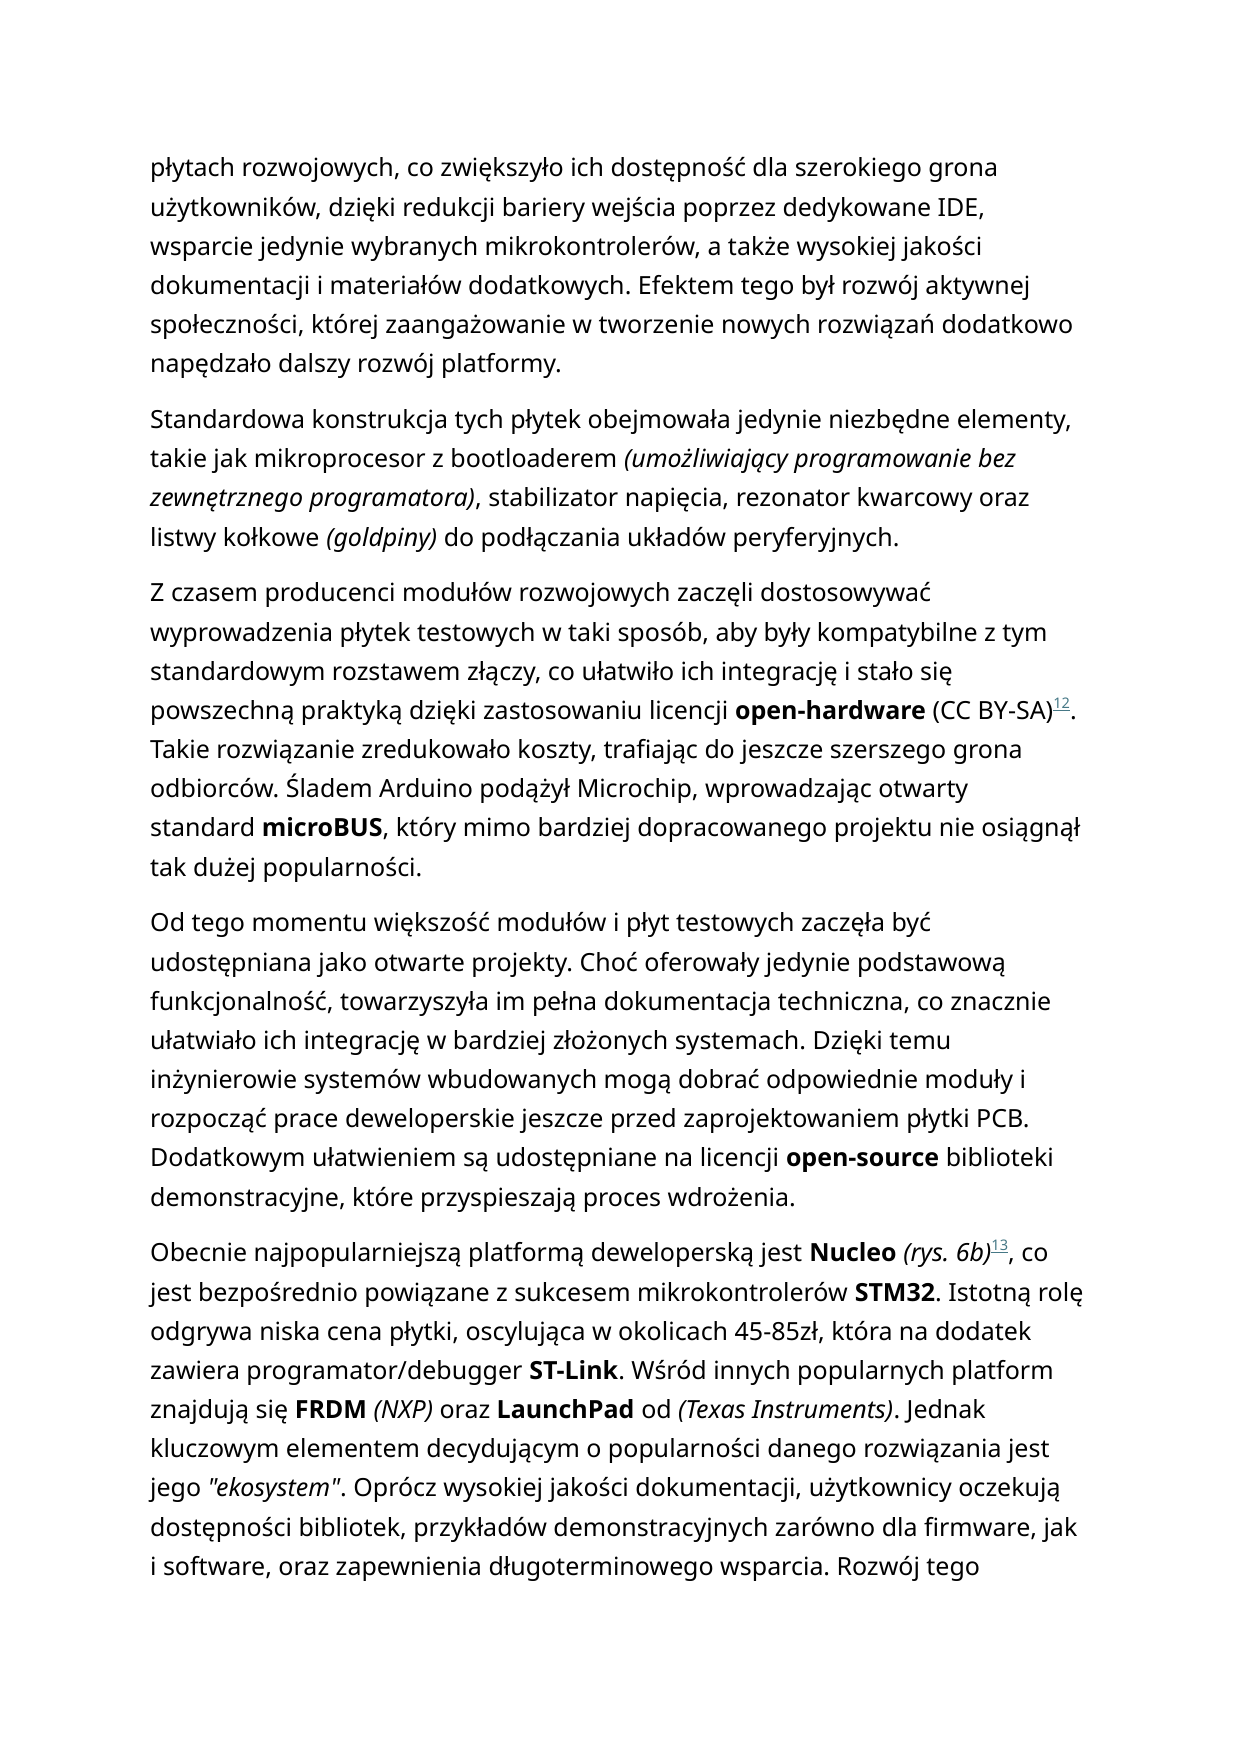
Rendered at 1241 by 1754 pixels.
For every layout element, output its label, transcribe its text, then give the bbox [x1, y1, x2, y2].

text Od tego momentu większość modułów i płyt testowych zaczęła być udostępniana jako otwarte projekty. Choć oferowały jedynie podstawową funkcjonalność, towarzyszyła im pełna dokumentacja techniczna, co znacznie ułatwiało ich integrację w bardziej złożonych systemach. Dzięki temu inżynierowie systemów wbudowanych mogą dobrać odpowiednie moduły i rozpocząć prace deweloperskie jeszcze przed zaprojektowaniem płytki PCB. Dodatkowym ułatwieniem są udostępniane na licencji open-source biblioteki demonstracyjne, które przyspieszają proces wdrożenia. [150, 905, 1090, 1213]
text Standardowa konstrukcja tych płytek obejmowała jedynie niezbędne elementy, takie jak mikroprocesor z bootloaderem (umożliwiający programowanie bez zewnętrznego programatora), stabilizator napięcia, rezonator kwarcowy oraz listwy kołkowe (goldpiny) do podłączania układów peryferyjnych. [150, 402, 1090, 553]
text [150, 1235, 1090, 1582]
text Z czasem producenci modułów rozwojowych zaczęli dostosowywać wyprowadzenia płytek testowych w taki sposób, aby były kompatybilne z tym standardowym rozstawem złączy, co ułatwiło ich integrację i stało się powszechną praktyką dzięki zastosowaniu licencji open-hardware (CC BY-SA)12. Takie rozwiązanie zredukowało koszty, trafiając do jeszcze szerszego grona odbiorców. Śladem Arduino podążył Microchip, wprowadzając otwarty standard microBUS, który mimo bardziej dopracowanego projektu nie osiągnął tak dużej popularności. [150, 575, 1090, 883]
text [150, 150, 1090, 380]
